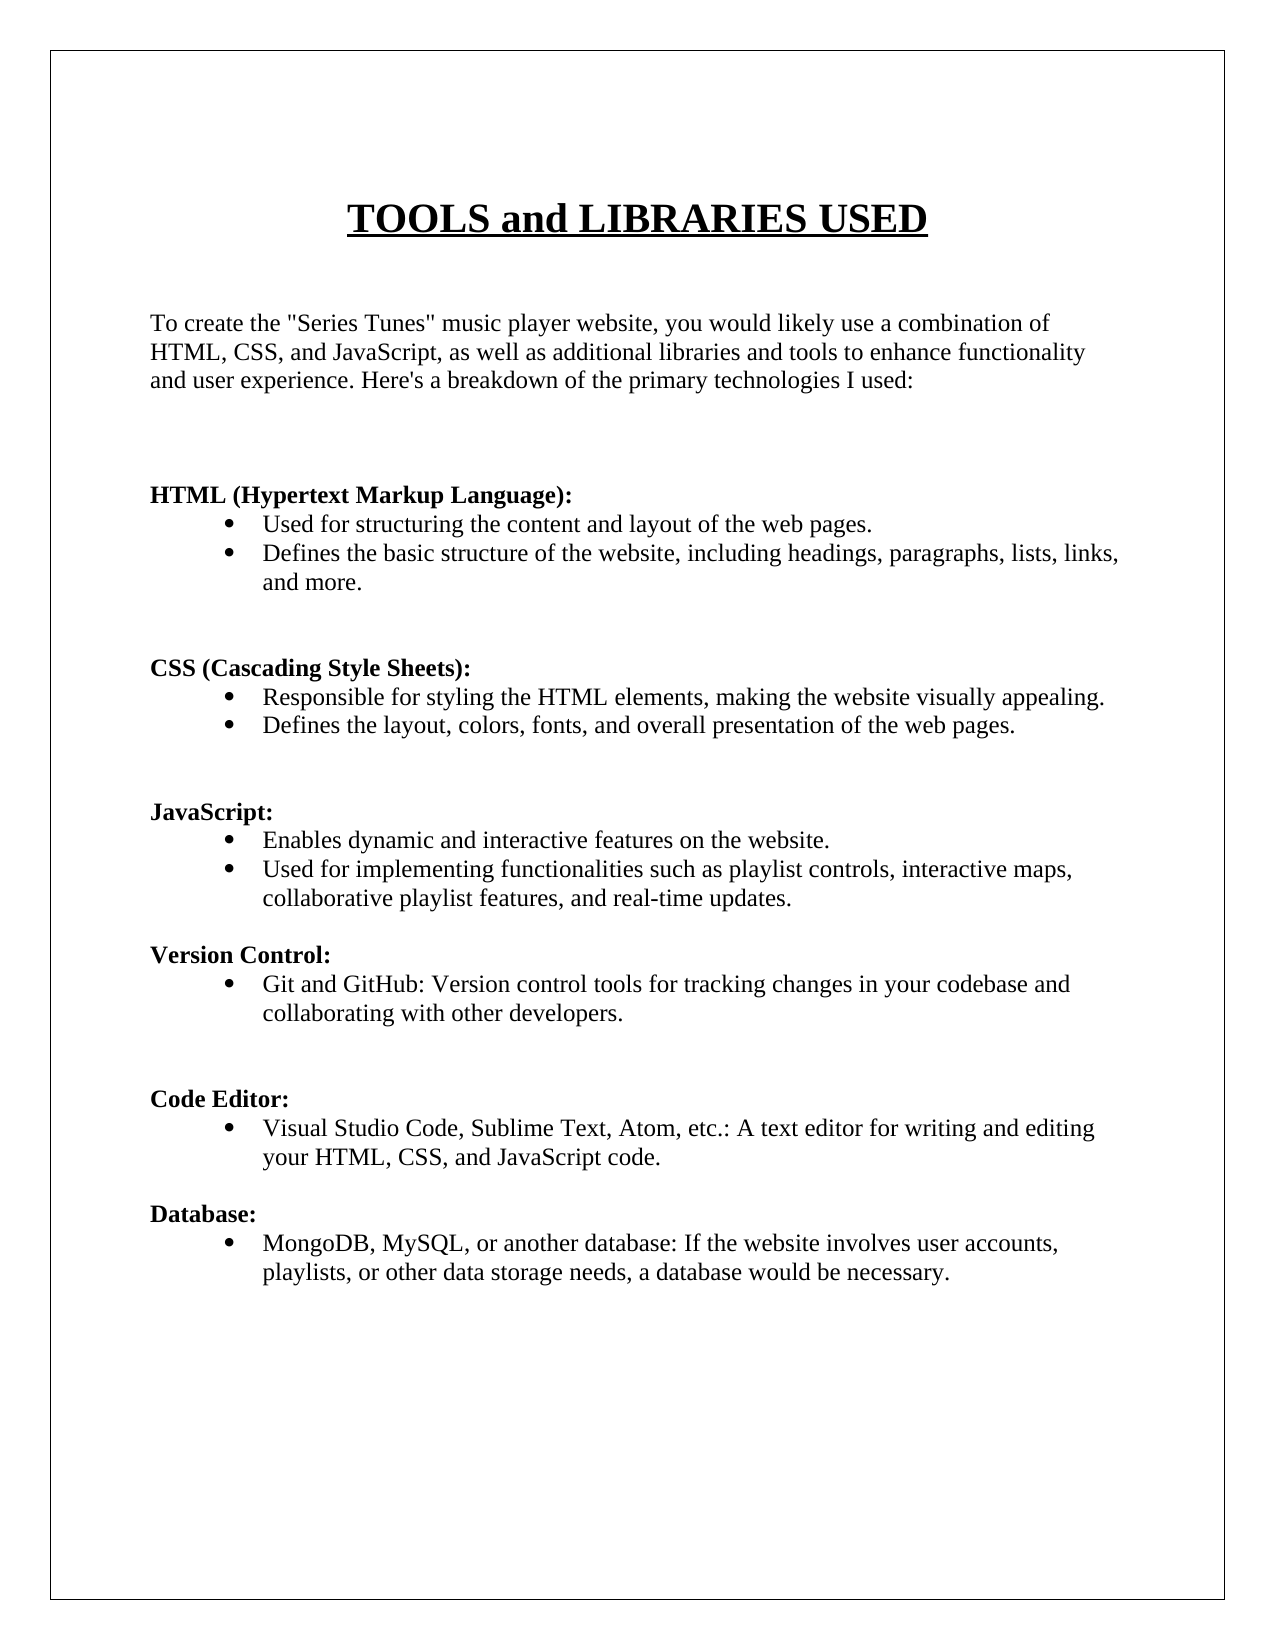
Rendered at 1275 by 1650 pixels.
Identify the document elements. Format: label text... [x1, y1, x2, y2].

text Code Editor: [150, 1084, 1125, 1113]
list Used for implementing functionalities such as playlist controls, interactive maps, collaborative playlist features, and real-time updates. [225, 854, 1125, 912]
list Enables dynamic and interactive features on the website. [225, 826, 1125, 854]
list Defines the basic structure of the website, including headings, paragraphs, lists, links, and more. [225, 538, 1125, 596]
list Visual Studio Code, Sublime Text, Atom, etc.: A text editor for writing and editing your HTML, CSS, and JavaScript code. [225, 1113, 1125, 1171]
list Defines the layout, colors, fonts, and overall presentation of the web pages. [225, 711, 1125, 739]
text JavaScript: [150, 797, 1125, 826]
text Version Control: [150, 941, 1125, 969]
list MongoDB, MySQL, or another database: If the website involves user accounts, playlists, or other data storage needs, a database would be necessary. [225, 1228, 1125, 1286]
text TOOLS and LIBRARIES USED [150, 193, 1125, 241]
list Git and GitHub: Version control tools for tracking changes in your codebase and collaborating with other developers. [225, 969, 1125, 1027]
list Used for structuring the content and layout of the web pages. [225, 509, 1125, 538]
text Database: [150, 1199, 1125, 1228]
list Responsible for styling the HTML elements, making the website visually appealing. [225, 682, 1125, 711]
text HTML (Hypertext Markup Language): [150, 481, 1125, 509]
text To create the "Series Tunes" music player website, you would likely use a combination of HTML, CSS, and JavaScript, as well as additional libraries and tools to enhance functionality and user experience. Here's a breakdown of the primary technologies I used: [150, 308, 1125, 394]
text CSS (Cascading Style Sheets): [150, 653, 1125, 682]
